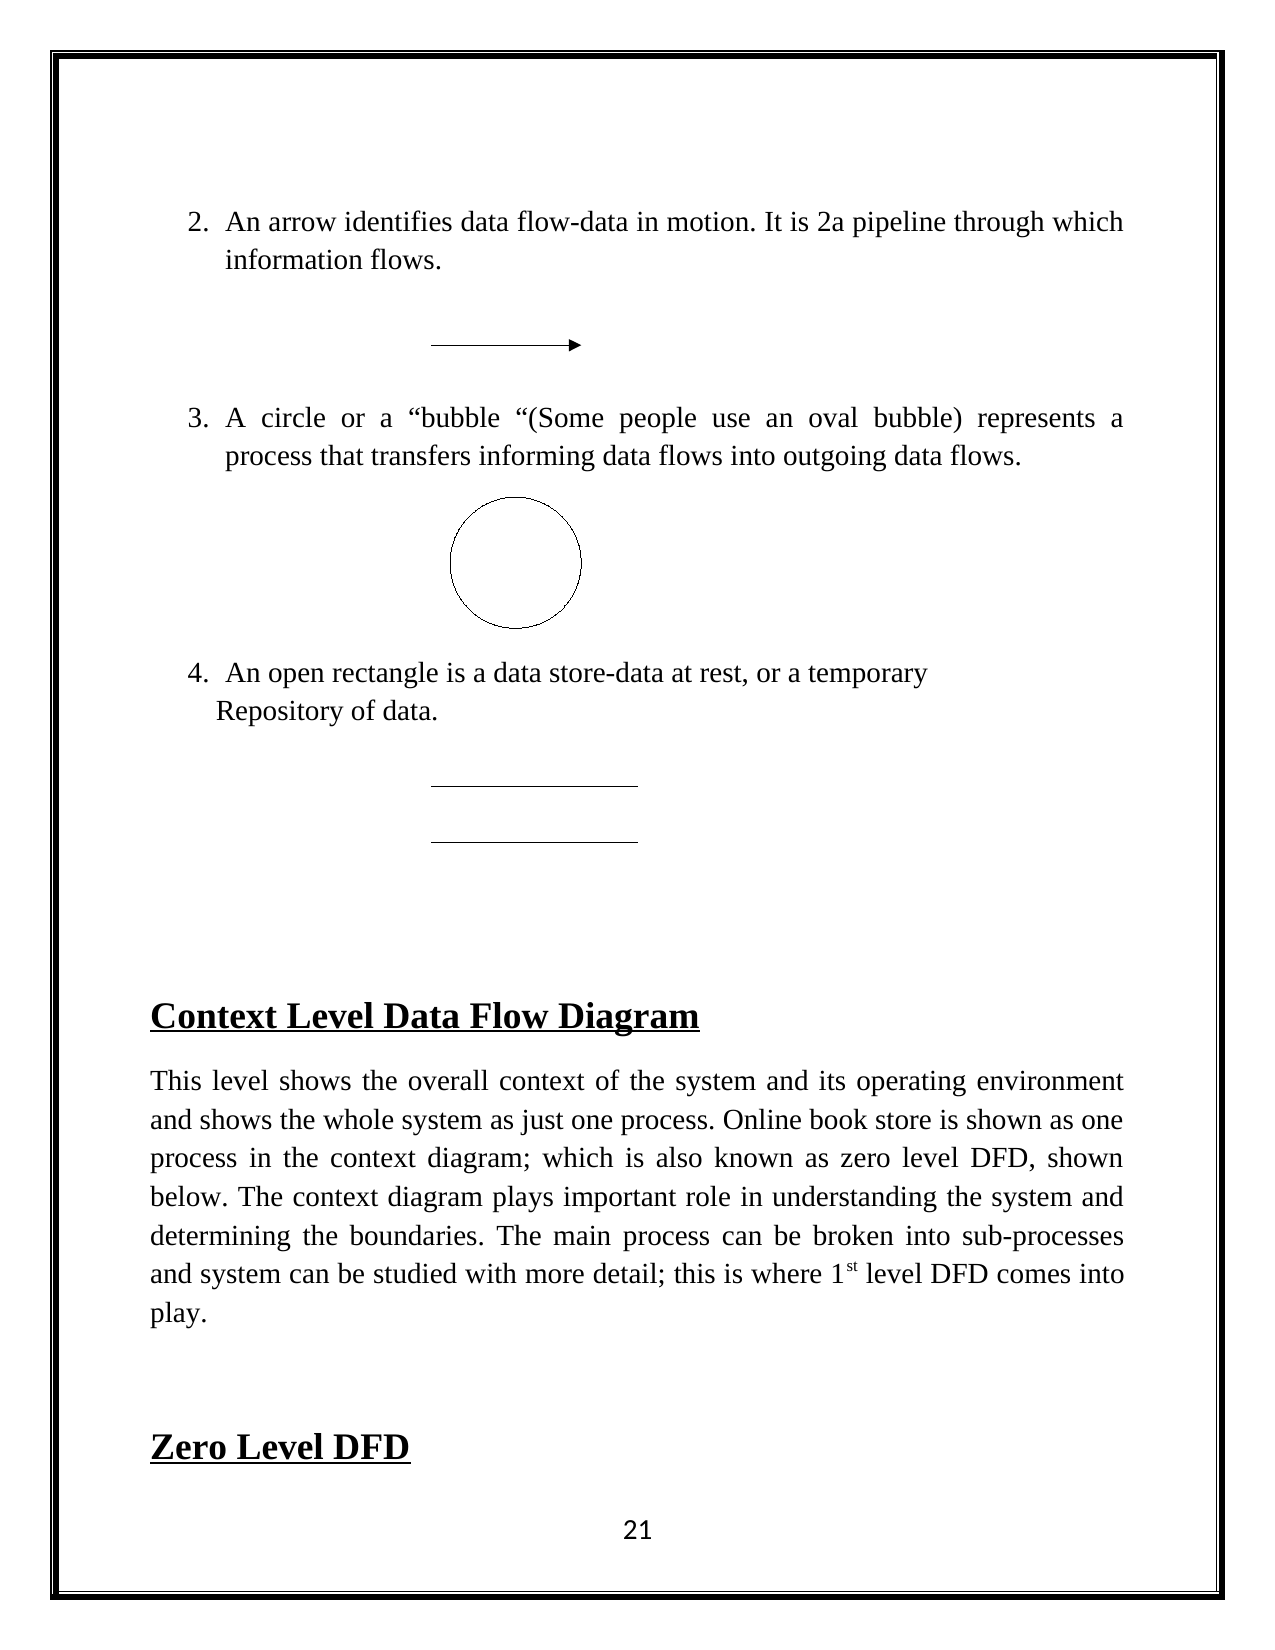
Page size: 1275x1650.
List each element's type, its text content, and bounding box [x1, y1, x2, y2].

text Context Level Data Flow Diagram [150, 993, 1125, 1036]
text Zero Level DFD [150, 1424, 1065, 1468]
list An open rectangle is a data store-data at rest, or a temporary [187, 655, 1125, 688]
list A circle or a “bubble “(Some people use an oval bubble) represents a process that transfers informing data flows into outgoing data flows. [187, 400, 1125, 472]
text Repository of data. [150, 693, 1125, 727]
list An arrow identifies data flow-data in motion. It is 2a pipeline through which information flows. [187, 204, 1125, 276]
text This level shows the overall context of the system and its operating environment and shows the whole system as just one process. Online book store is shown as one process in the context diagram; which is also known as zero level DFD, shown below. The context diagram plays important role in understanding the system and determining the boundaries. The main process can be broken into sub-processes and system can be studied with more detail; this is where 1st level DFD comes into play. [150, 1063, 1125, 1328]
